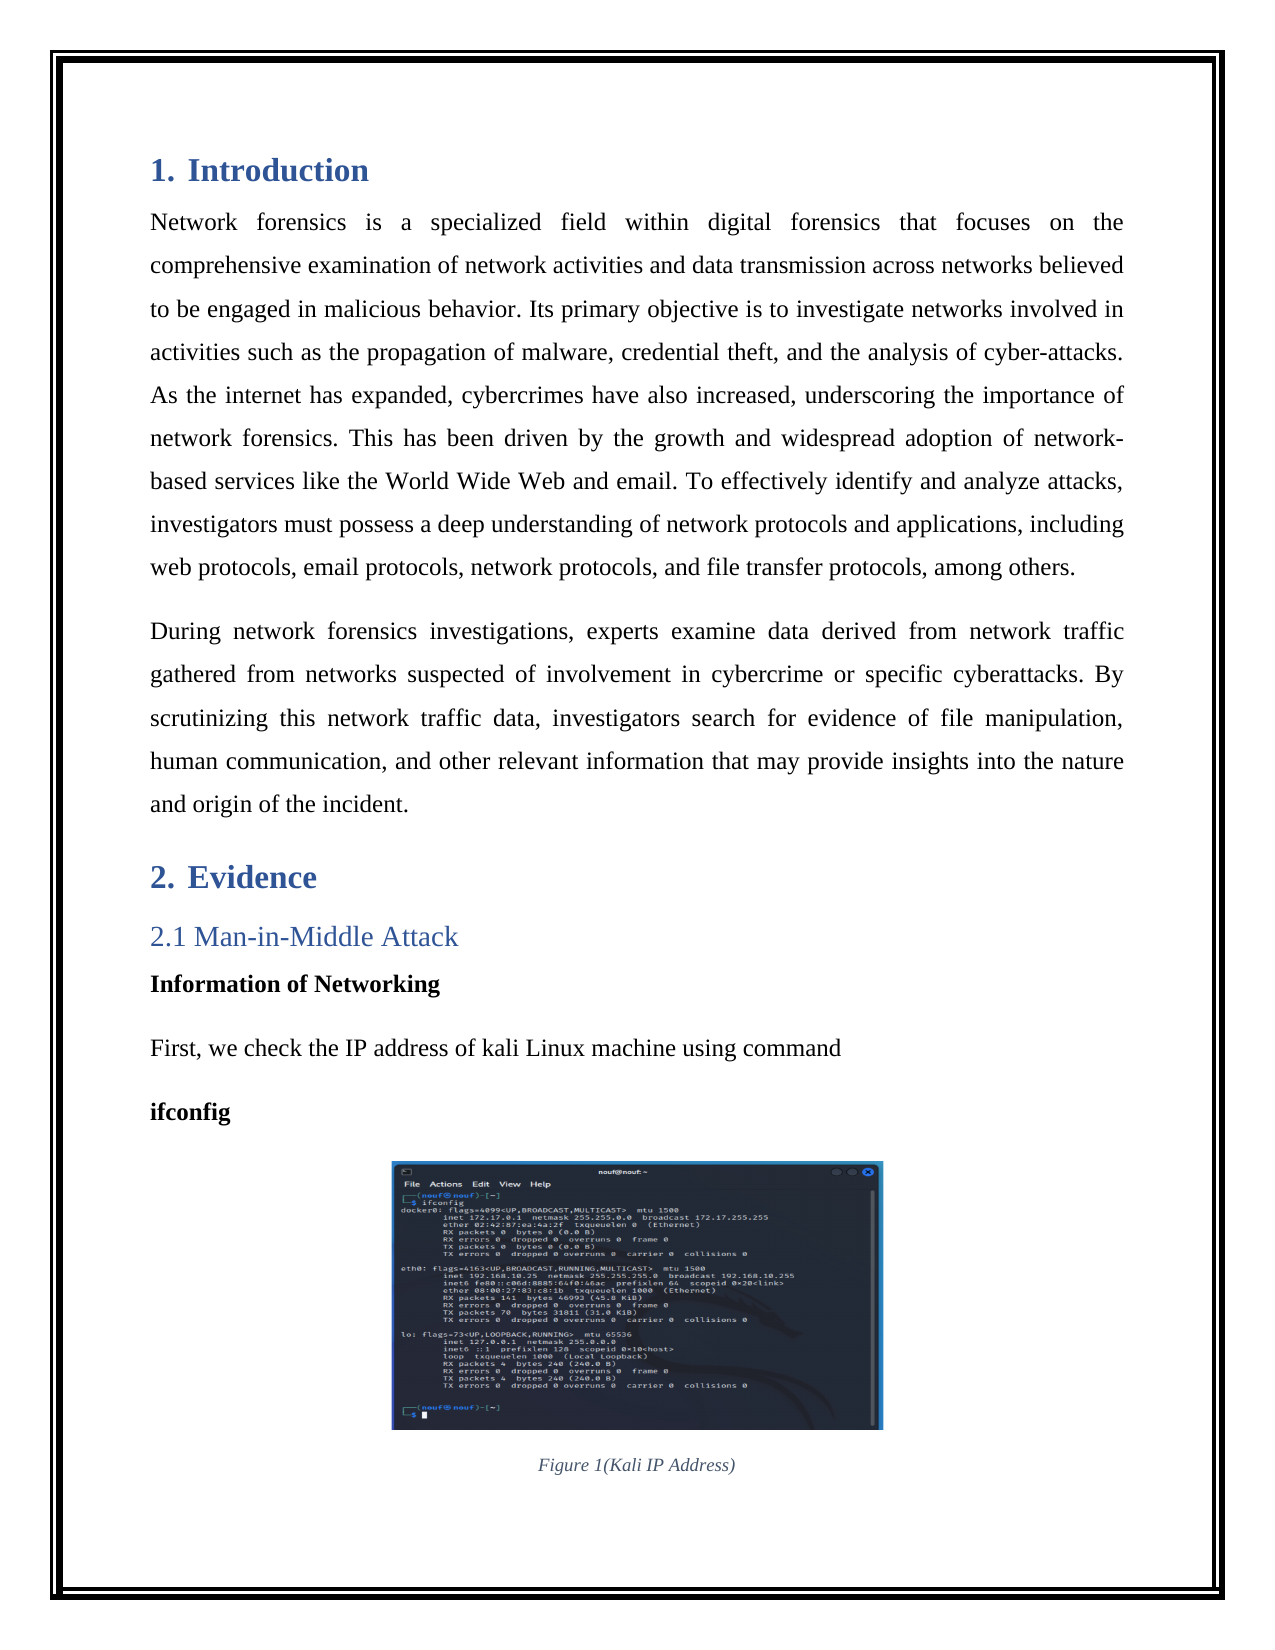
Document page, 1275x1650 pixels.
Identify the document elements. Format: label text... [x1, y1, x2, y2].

subtitle 2.1 Man-in-Middle Attack [150, 919, 1125, 952]
text Information of Networking [150, 969, 1125, 998]
text First, we check the IP address of kali Linux machine using command [150, 1033, 1125, 1062]
text ifconfig [150, 1097, 1125, 1126]
subtitle Evidence [150, 857, 1125, 895]
picture [391, 1161, 884, 1430]
text During network forensics investigations, experts examine data derived from network traffic gathered from networks suspected of involvement in cybercrime or specific cyberattacks. By scrutinizing this network traffic data, investigators search for evidence of file manipulation, human communication, and other relevant information that may provide insights into the nature and origin of the incident. [150, 616, 1125, 818]
subtitle Introduction [150, 150, 1125, 188]
text Network forensics is a specialized field within digital forensics that focuses on the comprehensive examination of network activities and data transmission across networks believed to be engaged in malicious behavior. Its primary objective is to investigate networks involved in activities such as the propagation of malware, credential theft, and the analysis of cyber-attacks. As the internet has expanded, cybercrimes have also increased, underscoring the importance of network forensics. This has been driven by the growth and widespread adoption of network-based services like the World Wide Web and email. To effectively identify and analyze attacks, investigators must possess a deep understanding of network protocols and applications, including web protocols, email protocols, network protocols, and file transfer protocols, among others. [150, 207, 1125, 581]
text Figure 1(Kali IP Address) [150, 1454, 1125, 1476]
